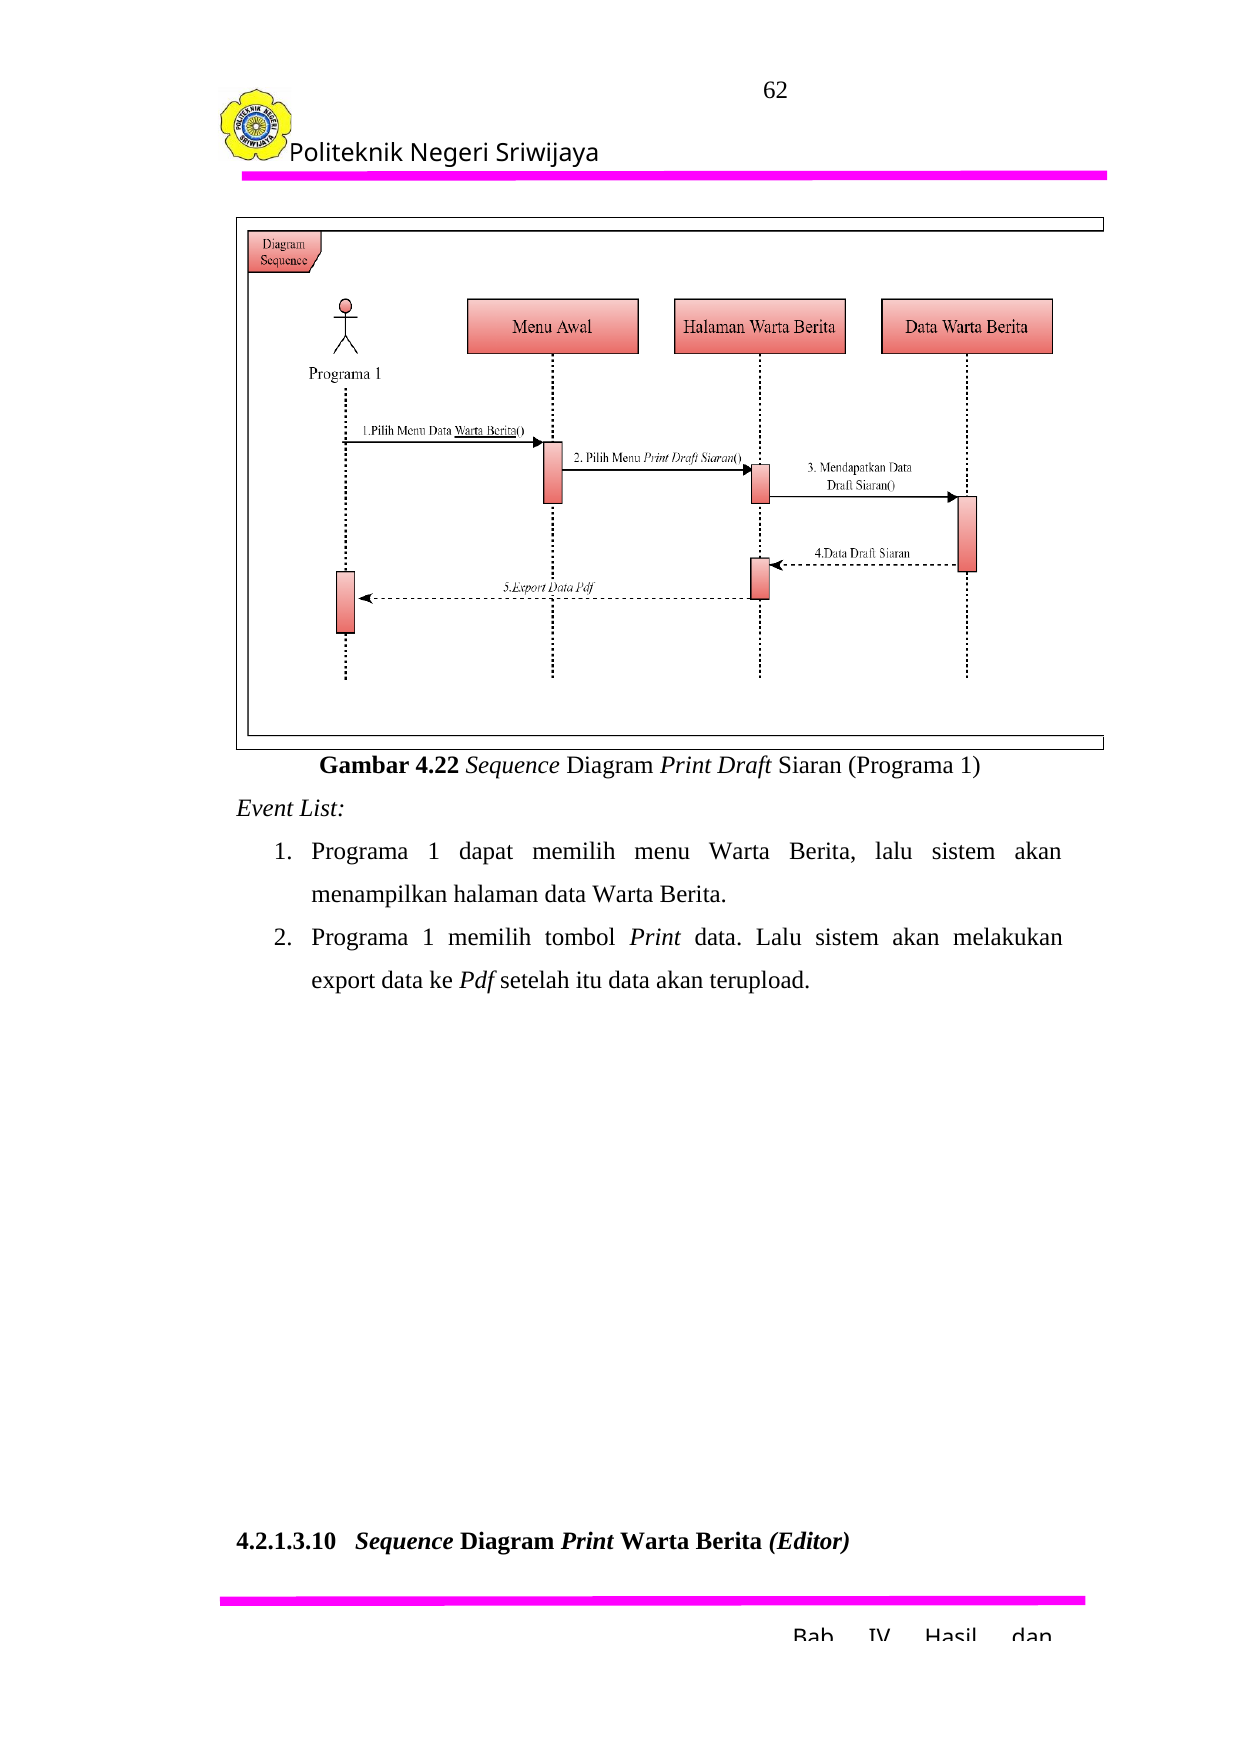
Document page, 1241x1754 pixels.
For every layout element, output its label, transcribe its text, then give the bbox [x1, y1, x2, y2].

picture [247, 230, 1104, 737]
table_header [237, 218, 1103, 749]
text Event List: [236, 793, 1063, 822]
picture [216, 87, 292, 159]
list Programa 1 memilih tombol Print data. Lalu sistem akan melakukan export data ke Pdf setelah itu data akan terupload. [274, 922, 1063, 994]
list 4.2.1.3.10 Sequence Diagram Print Warta Berita (Editor) [236, 1526, 1063, 1555]
list Programa 1 dapat memilih menu Warta Berita, lalu sistem akan menampilkan halaman data Warta Berita. [274, 836, 1063, 908]
text Gambar 4.22 Sequence Diagram Print Draft Siaran (Programa 1) [236, 750, 1063, 778]
